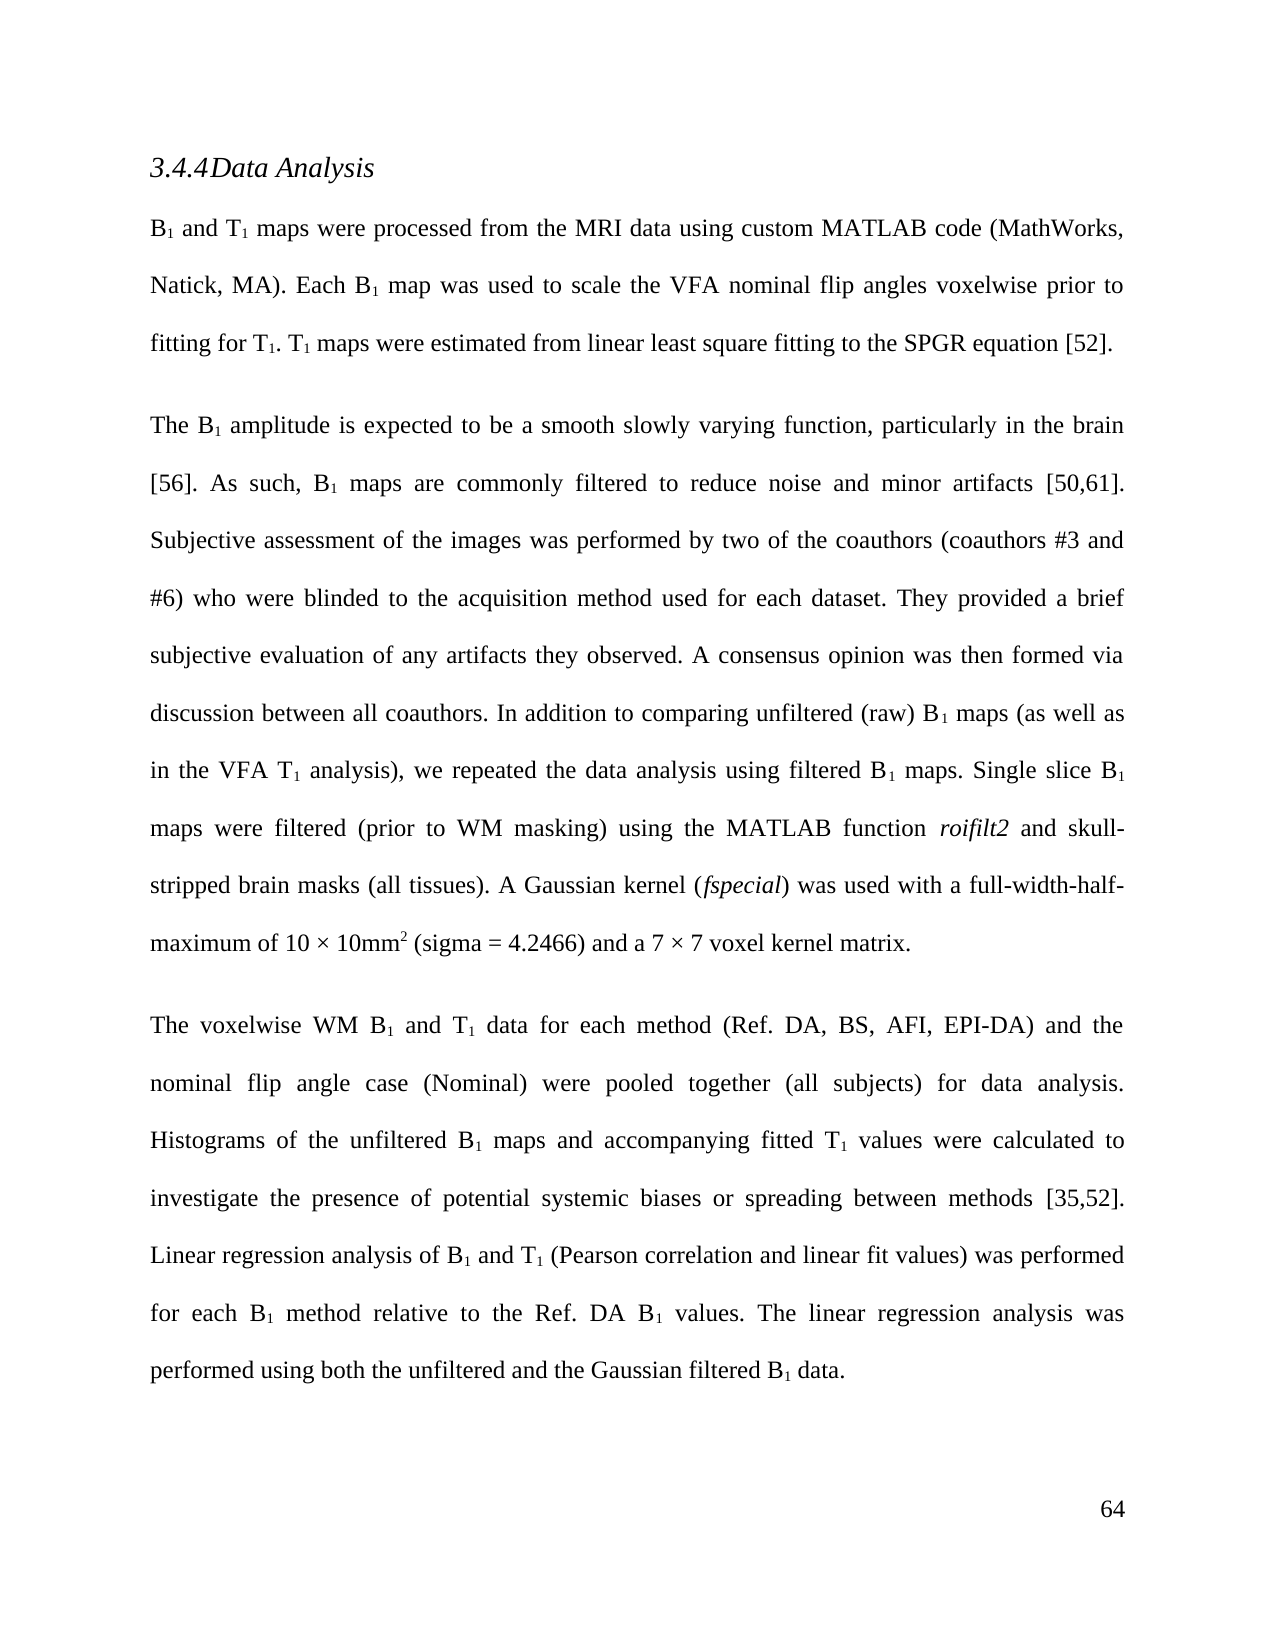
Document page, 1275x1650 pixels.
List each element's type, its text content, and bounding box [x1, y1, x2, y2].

text The voxelwise WM B1 and T1 data for each method (Ref. DA, BS, AFI, EPI-DA) and the nominal flip angle case (Nominal) were pooled together (all subjects) for data analysis. Histograms of the unfiltered B1 maps and accompanying fitted T1 values were calculated to investigate the presence of potential systemic biases or spreading between methods [35,52]. Linear regression analysis of B1 and T1 (Pearson correlation and linear fit values) was performed for each B1 method relative to the Ref. DA B1 values. The linear regression analysis was performed using both the unfiltered and the Gaussian filtered B1 data. [150, 1010, 1125, 1384]
text The B1 amplitude is expected to be a smooth slowly varying function, particularly in the brain [56]. As such, B1 maps are commonly filtered to reduce noise and minor artifacts [50,61]. Subjective assessment of the images was performed by two of the coauthors (coauthors #3 and #6) who were blinded to the acquisition method used for each dataset. They provided a brief subjective evaluation of any artifacts they observed. A consensus opinion was then formed via discussion between all coauthors. In addition to comparing unfiltered (raw) B1 maps (as well as in the VFA T1 analysis), we repeated the data analysis using filtered B1 maps. Single slice B1 maps were filtered (prior to WM masking) using the MATLAB function roifilt2 and skull-stripped brain masks (all tissues). A Gaussian kernel (fspecial) was used with a full-width-half-maximum of 10 × 10mm2 (sigma = 4.2466) and a 7 × 7 voxel kernel matrix. [150, 410, 1125, 957]
text B1 and T1 maps were processed from the MRI data using custom MATLAB code (MathWorks, Natick, MA). Each B1 map was used to scale the VFA nominal flip angles voxelwise prior to fitting for T1. T1 maps were estimated from linear least square fitting to the SPGR equation [52]. [150, 213, 1125, 357]
subtitle Data Analysis [150, 150, 1125, 183]
